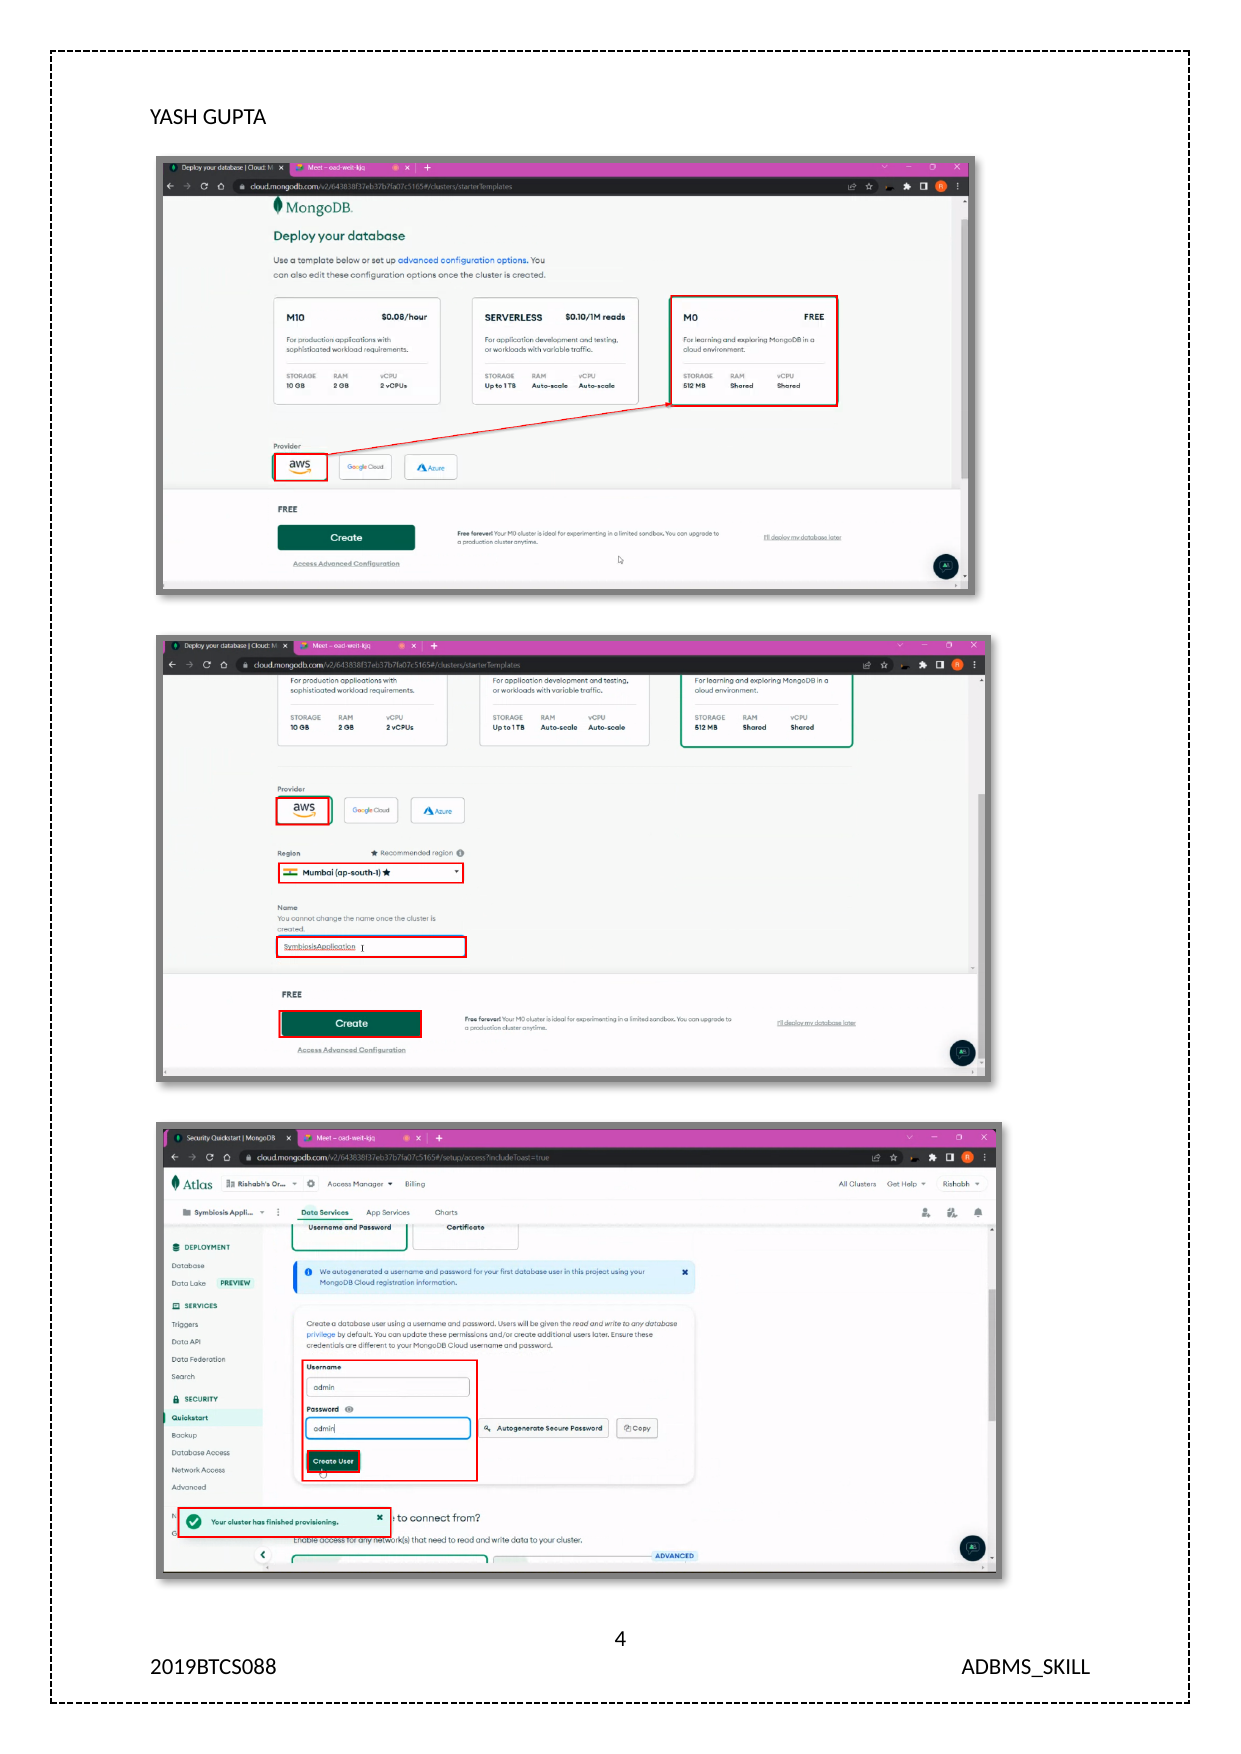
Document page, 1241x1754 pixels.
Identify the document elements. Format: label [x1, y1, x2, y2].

picture [163, 163, 969, 589]
picture [163, 1129, 996, 1573]
picture [163, 641, 985, 1076]
